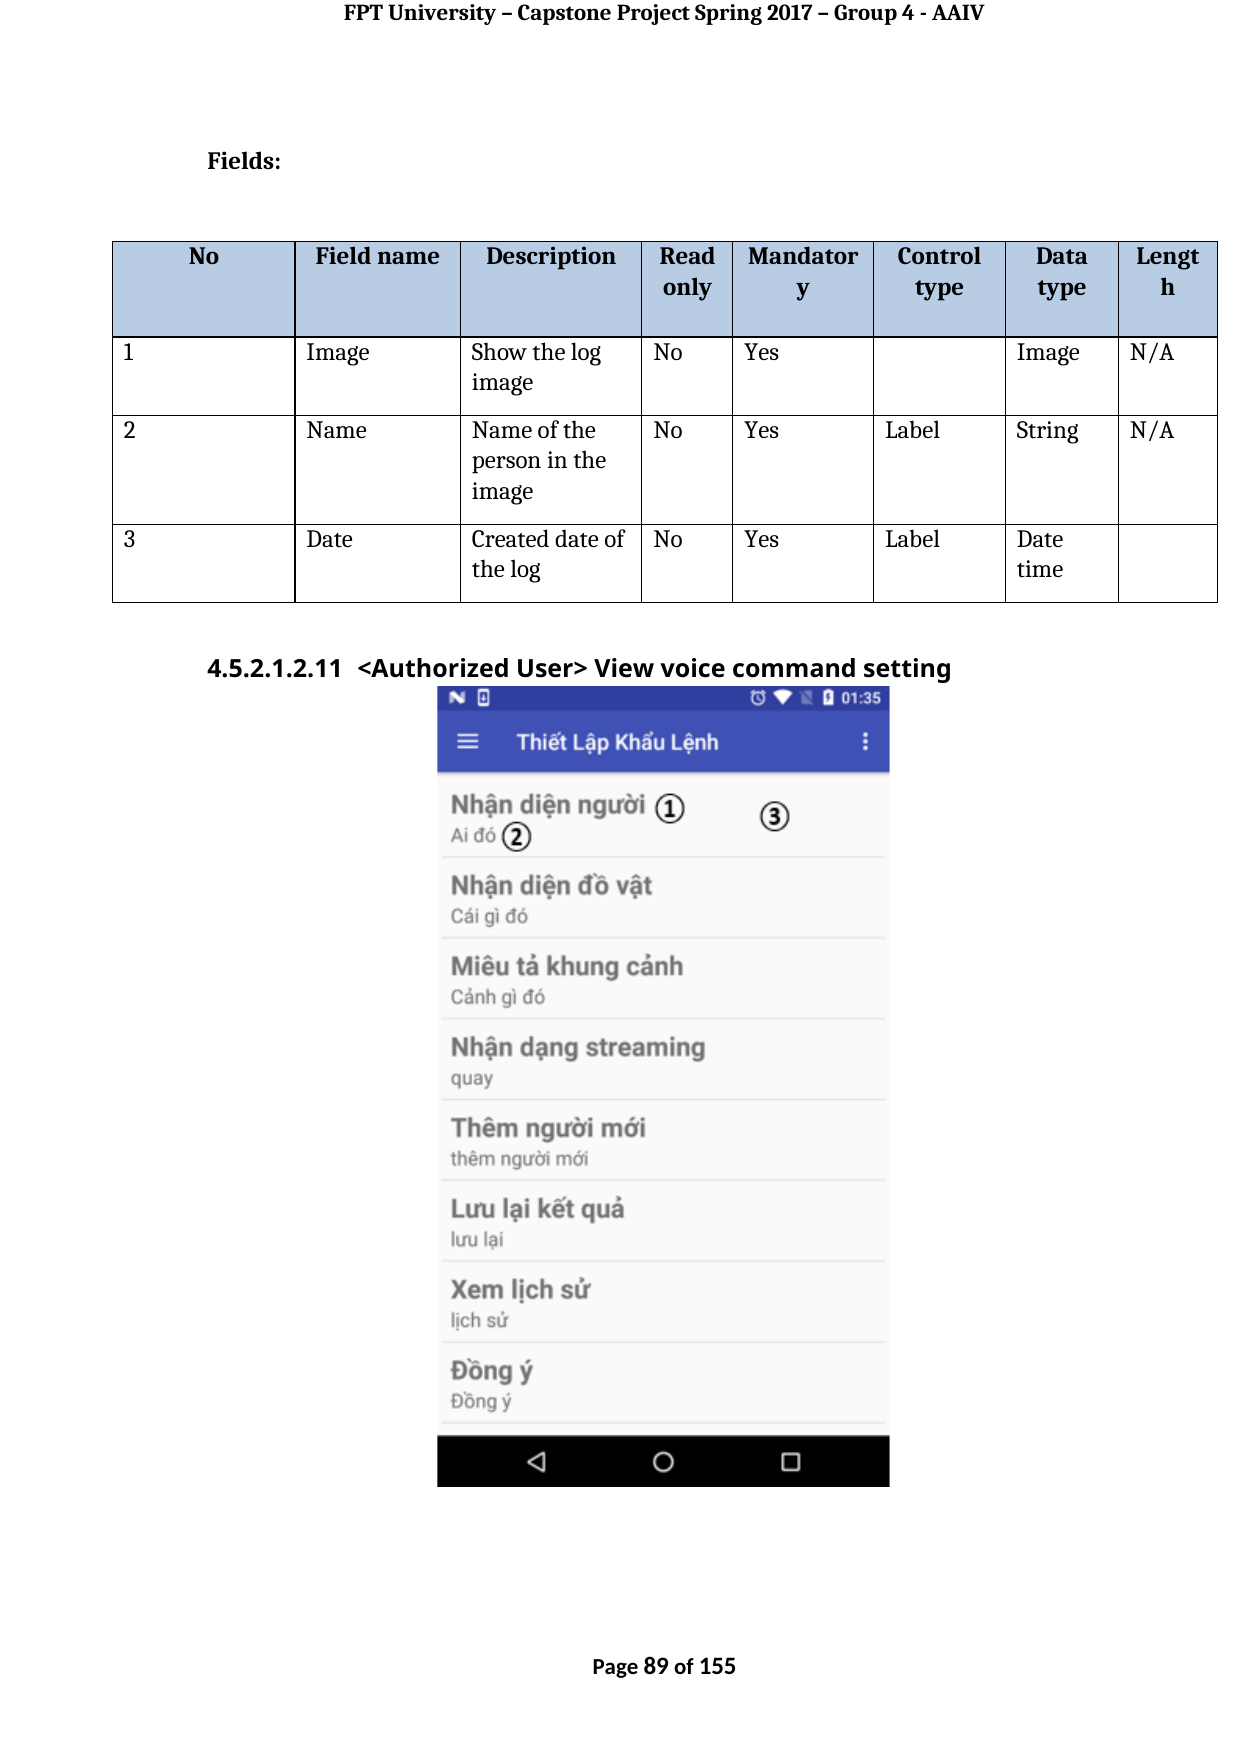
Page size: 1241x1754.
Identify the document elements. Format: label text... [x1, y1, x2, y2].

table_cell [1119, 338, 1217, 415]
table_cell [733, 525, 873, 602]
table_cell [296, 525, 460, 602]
text Fields: [207, 147, 1122, 176]
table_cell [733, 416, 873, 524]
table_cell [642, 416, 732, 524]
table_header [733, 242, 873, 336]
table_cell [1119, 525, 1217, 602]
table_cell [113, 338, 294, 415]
subtitle <Authorized User> View voice command setting [207, 650, 1122, 684]
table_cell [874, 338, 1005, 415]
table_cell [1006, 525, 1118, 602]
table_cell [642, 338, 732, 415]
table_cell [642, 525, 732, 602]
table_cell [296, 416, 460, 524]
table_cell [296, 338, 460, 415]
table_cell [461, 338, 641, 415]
picture [436, 686, 893, 1487]
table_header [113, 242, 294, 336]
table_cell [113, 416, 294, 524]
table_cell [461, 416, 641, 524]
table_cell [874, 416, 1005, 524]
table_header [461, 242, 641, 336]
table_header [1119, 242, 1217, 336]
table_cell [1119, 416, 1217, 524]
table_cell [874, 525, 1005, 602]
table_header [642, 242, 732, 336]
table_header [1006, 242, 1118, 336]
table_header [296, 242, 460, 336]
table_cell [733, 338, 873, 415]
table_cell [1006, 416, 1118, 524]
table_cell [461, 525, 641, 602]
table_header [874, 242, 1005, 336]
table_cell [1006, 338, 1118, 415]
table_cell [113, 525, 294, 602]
